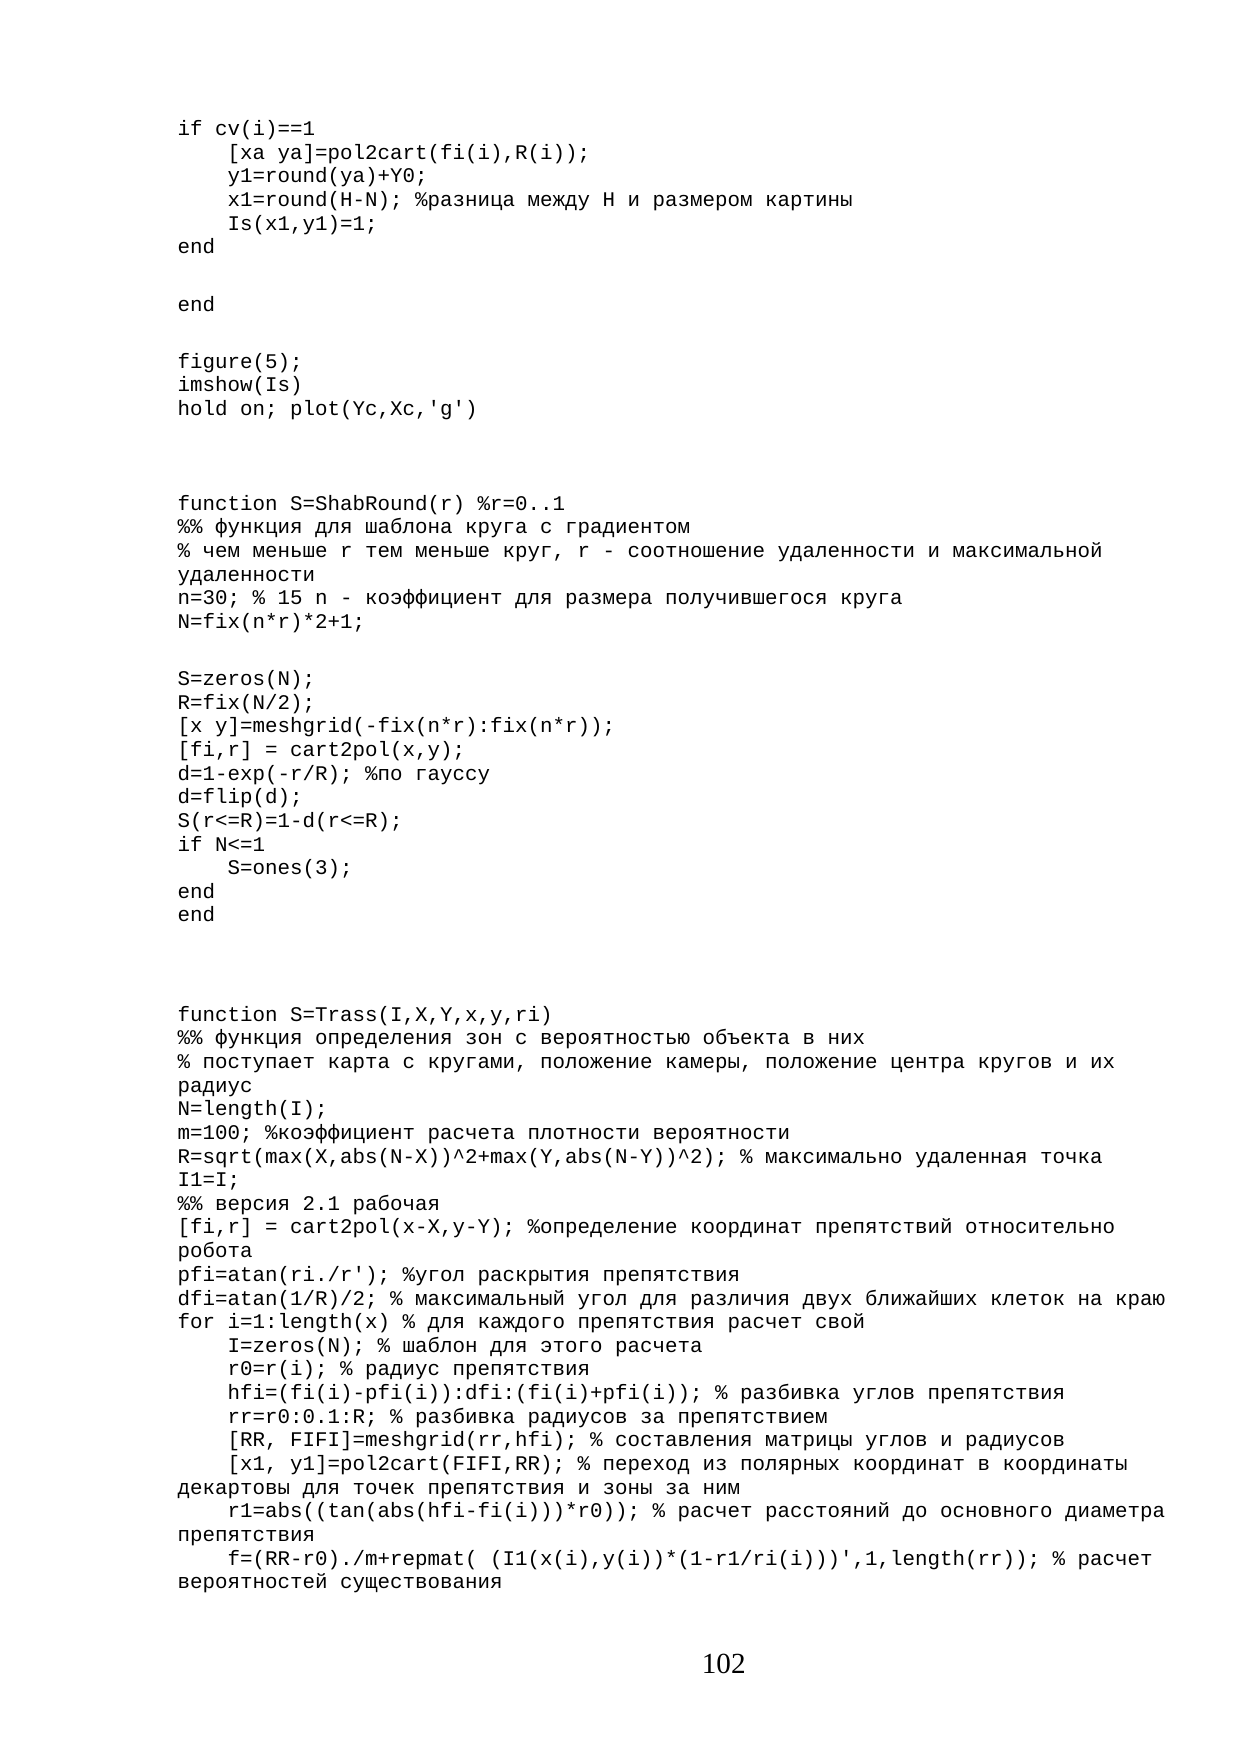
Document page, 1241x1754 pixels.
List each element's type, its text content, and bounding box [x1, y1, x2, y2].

text dfi=atan(1/R)/2; % максимальный угол для различия двух ближайших клеток на краю [177, 1287, 1181, 1311]
text % чем меньше r тем меньше круг, r - соотношение удаленности и максимальной удаленности [177, 540, 1181, 587]
text N=length(I); [177, 1098, 1181, 1122]
text S(r<=R)=1-d(r<=R); [177, 810, 1181, 833]
text end [177, 236, 1181, 260]
text I=zeros(N); % шаблон для этого расчета [177, 1335, 1181, 1358]
text [fi,r] = cart2pol(x-X,y-Y); %определение координат препятствий относительно робота [177, 1217, 1181, 1264]
text hold on; plot(Yc,Xc,'g') [177, 398, 1181, 422]
text R=fix(N/2); [177, 692, 1181, 715]
text f=(RR-r0)./m+repmat( (I1(x(i),y(i))*(1-r1/ri(i)))',1,length(rr)); % расчет вероятностей существования [177, 1548, 1181, 1595]
text function S=Trass(I,X,Y,x,y,ri) [177, 1004, 1181, 1027]
text hfi=(fi(i)-pfi(i)):dfi:(fi(i)+pfi(i)); % разбивка углов препятствия [177, 1382, 1181, 1406]
text imshow(Is) [177, 374, 1181, 398]
text %% функция определения зон с вероятностью объекта в них [177, 1027, 1181, 1051]
text figure(5); [177, 351, 1181, 374]
text [x1, y1]=pol2cart(FIFI,RR); % переход из полярных координат в координаты декартовы для точек препятствия и зоны за ним [177, 1453, 1181, 1500]
text if cv(i)==1 [177, 118, 1181, 142]
text d=1-exp(-r/R); %по гауссу [177, 763, 1181, 786]
text y1=round(ya)+Y0; [177, 165, 1181, 189]
text % поступает карта с кругами, положение камеры, положение центра кругов и их радиус [177, 1051, 1181, 1098]
text %% функция для шаблона круга с градиентом [177, 516, 1181, 540]
text [x y]=meshgrid(-fix(n*r):fix(n*r)); [177, 715, 1181, 739]
text R=sqrt(max(X,abs(N-X))^2+max(Y,abs(N-Y))^2); % максимально удаленная точка [177, 1146, 1181, 1169]
text function S=ShabRound(r) %r=0..1 [177, 493, 1181, 516]
text N=fix(n*r)*2+1; [177, 611, 1181, 634]
text rr=r0:0.1:R; % разбивка радиусов за препятствием [177, 1406, 1181, 1429]
text [fi,r] = cart2pol(x,y); [177, 739, 1181, 763]
text for i=1:length(x) % для каждого препятствия расчет свой [177, 1311, 1181, 1335]
text I1=I; [177, 1169, 1181, 1193]
text end [177, 904, 1181, 928]
text d=flip(d); [177, 786, 1181, 810]
text end [177, 293, 1181, 317]
text Is(x1,y1)=1; [177, 213, 1181, 236]
text %% версия 2.1 рабочая [177, 1193, 1181, 1217]
text S=ones(3); [177, 857, 1181, 881]
text pfi=atan(ri./r'); %угол раскрытия препятствия [177, 1264, 1181, 1287]
text x1=round(H-N); %разница между H и размером картины [177, 189, 1181, 213]
text m=100; %коэффициент расчета плотности вероятности [177, 1122, 1181, 1146]
text S=zeros(N); [177, 668, 1181, 692]
text r1=abs((tan(abs(hfi-fi(i)))*r0)); % расчет расстояний до основного диаметра препятствия [177, 1500, 1181, 1548]
text if N<=1 [177, 833, 1181, 857]
text n=30; % 15 n - коэффициент для размера получившегося круга [177, 587, 1181, 611]
text end [177, 881, 1181, 904]
text [RR, FIFI]=meshgrid(rr,hfi); % составления матрицы углов и радиусов [177, 1429, 1181, 1453]
text [xa ya]=pol2cart(fi(i),R(i)); [177, 142, 1181, 165]
text r0=r(i); % радиус препятствия [177, 1358, 1181, 1382]
